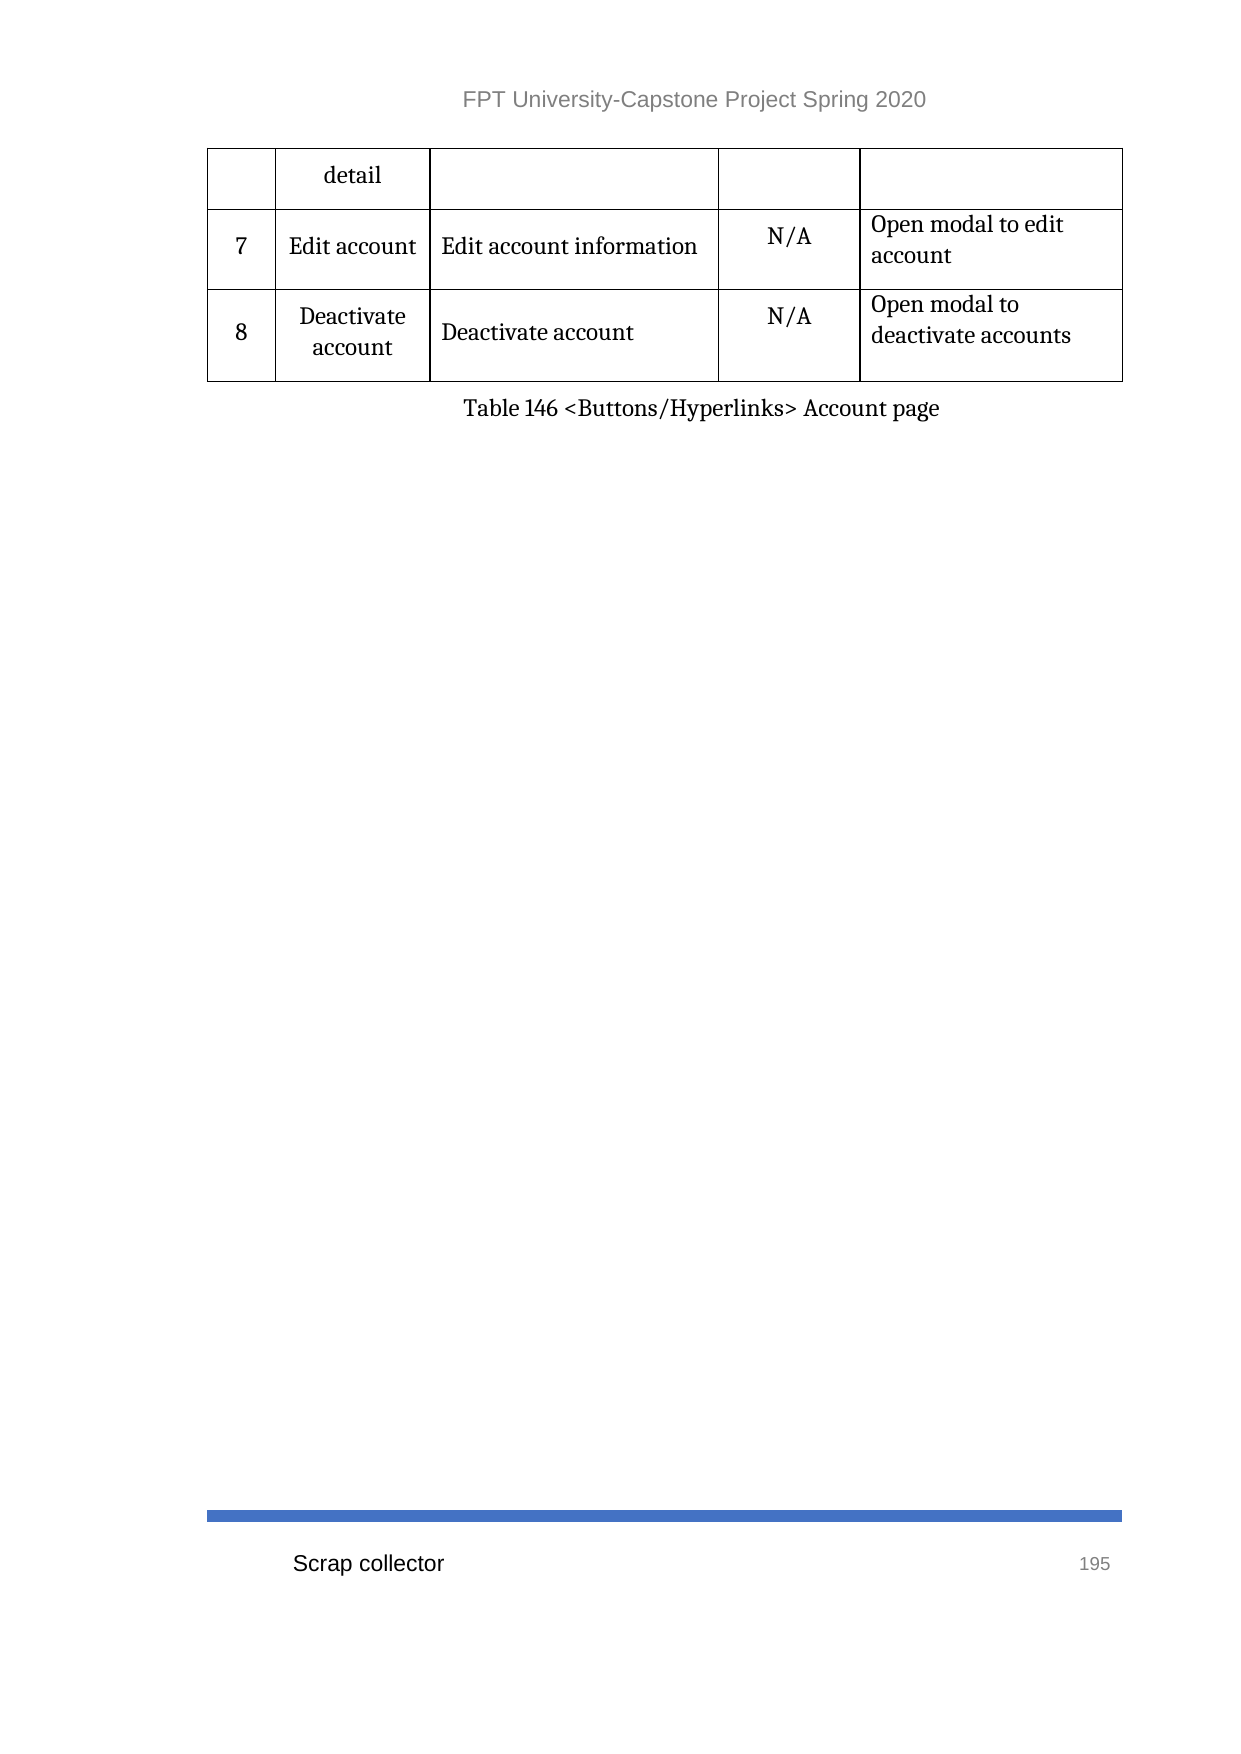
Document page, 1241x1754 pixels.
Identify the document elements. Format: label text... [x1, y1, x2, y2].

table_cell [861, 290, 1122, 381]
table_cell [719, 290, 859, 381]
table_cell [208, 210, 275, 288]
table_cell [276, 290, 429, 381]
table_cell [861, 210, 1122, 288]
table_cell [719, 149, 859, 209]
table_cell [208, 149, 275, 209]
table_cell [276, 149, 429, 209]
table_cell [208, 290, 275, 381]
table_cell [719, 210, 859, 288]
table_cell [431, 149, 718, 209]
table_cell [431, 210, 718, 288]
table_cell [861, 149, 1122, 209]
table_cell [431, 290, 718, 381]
text Table 146 <Buttons/Hyperlinks> Account page [207, 394, 1122, 423]
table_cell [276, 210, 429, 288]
